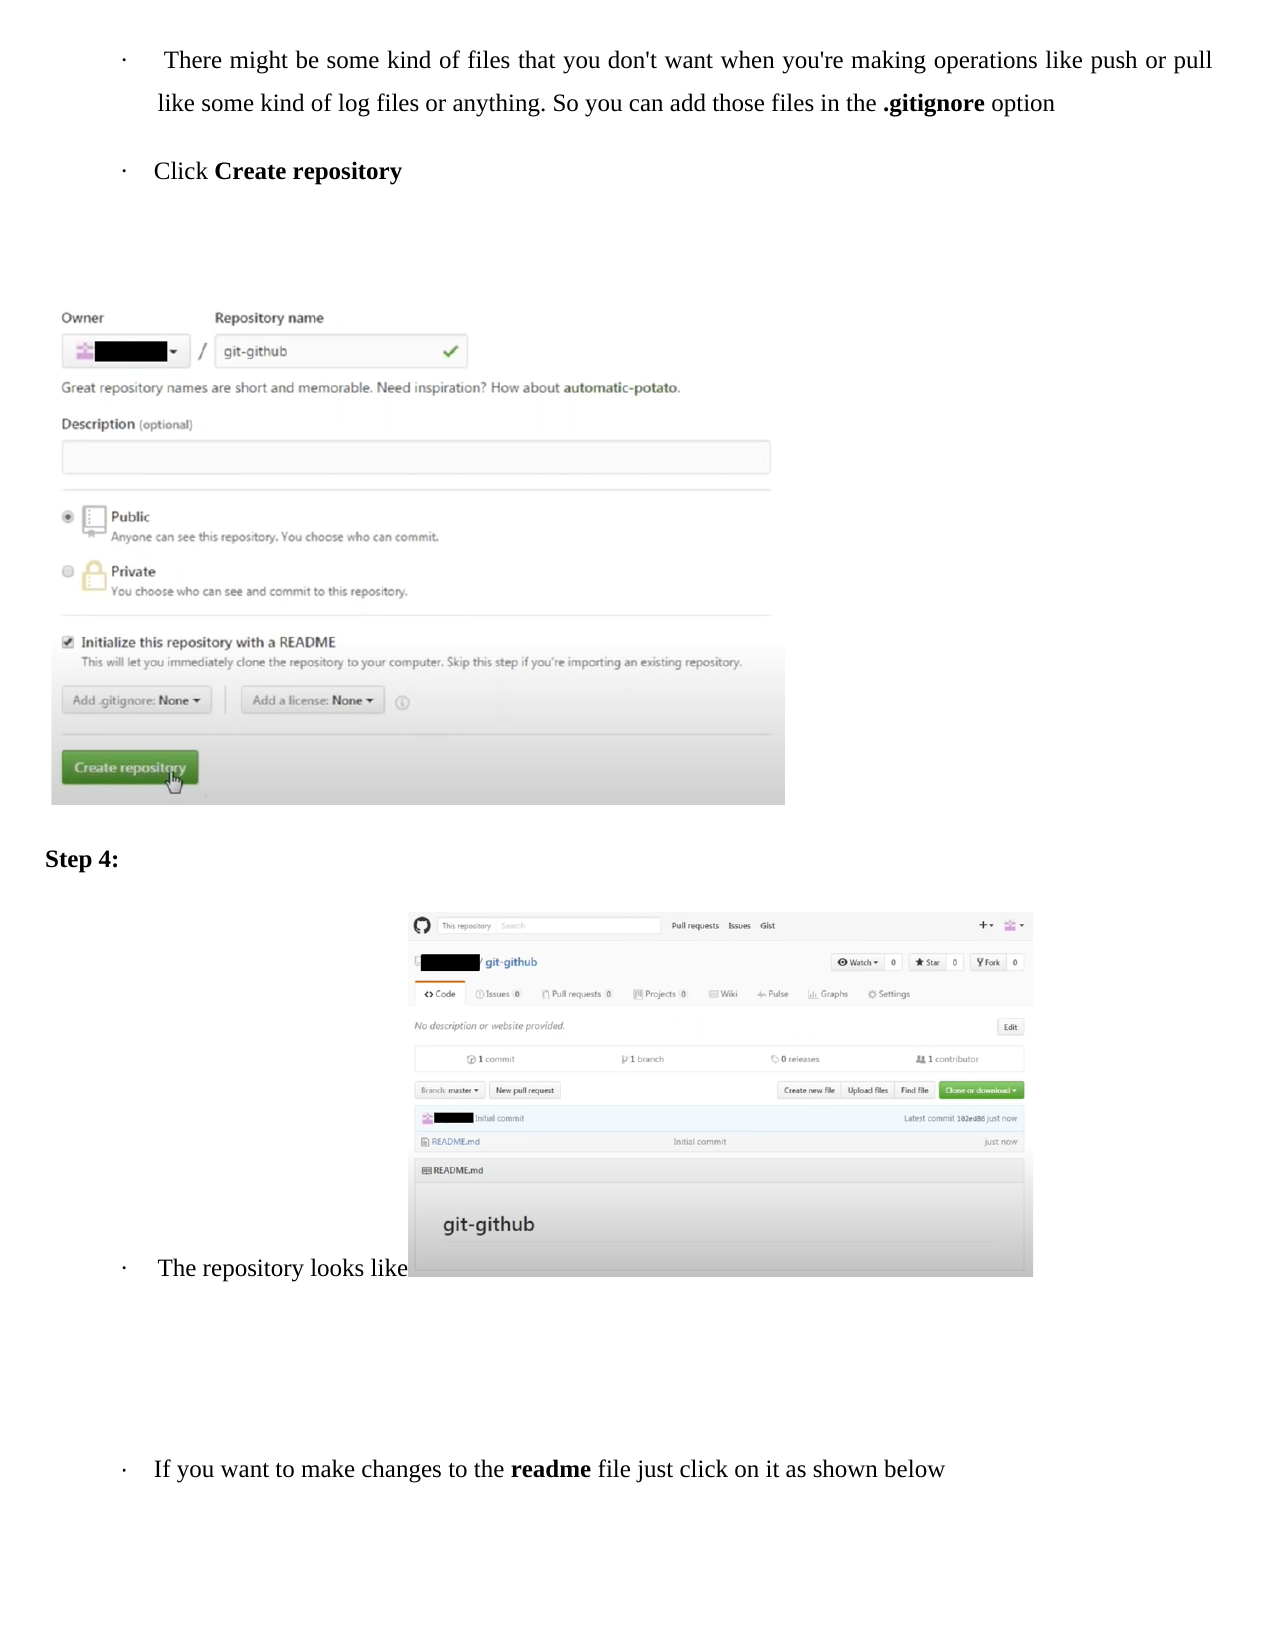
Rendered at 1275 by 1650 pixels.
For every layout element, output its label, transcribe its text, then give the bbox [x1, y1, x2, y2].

picture [51, 292, 785, 805]
text · There might be some kind of files that you don't want when you're making operations like push or pull like some kind of log files or anything. So you can add those files in the .gitignore option [120, 45, 1215, 117]
text · If you want to make changes to the readme file just click on it as shown below [120, 1454, 1215, 1482]
text · Click Create repository [120, 156, 1215, 185]
text Step 4: [45, 844, 1215, 873]
picture [408, 912, 1034, 1277]
